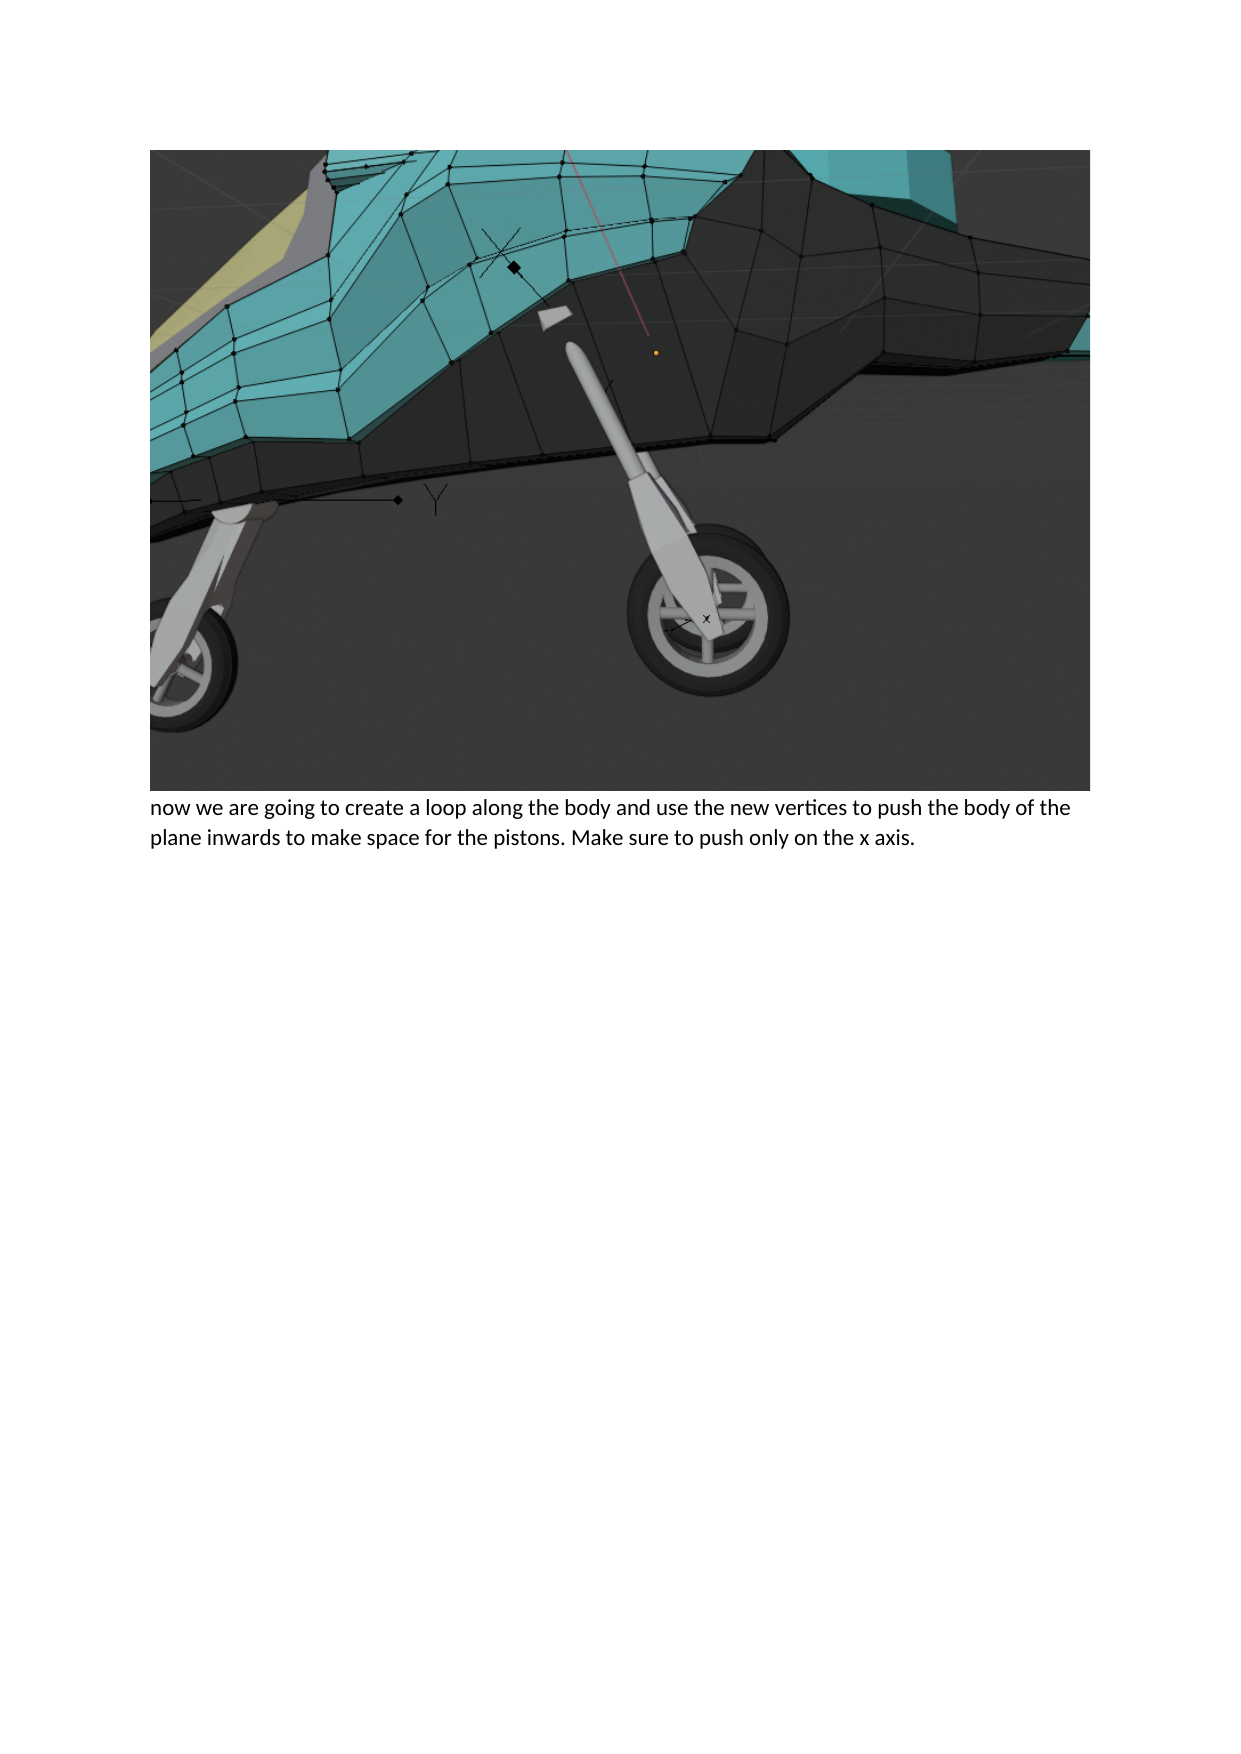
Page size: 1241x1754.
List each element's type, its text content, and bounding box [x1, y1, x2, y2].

picture [150, 150, 1091, 791]
text now we are going to create a loop along the body and use the new vertices to push the body of the plane inwards to make space for the pistons. Make sure to push only on the x axis. [150, 791, 1090, 851]
